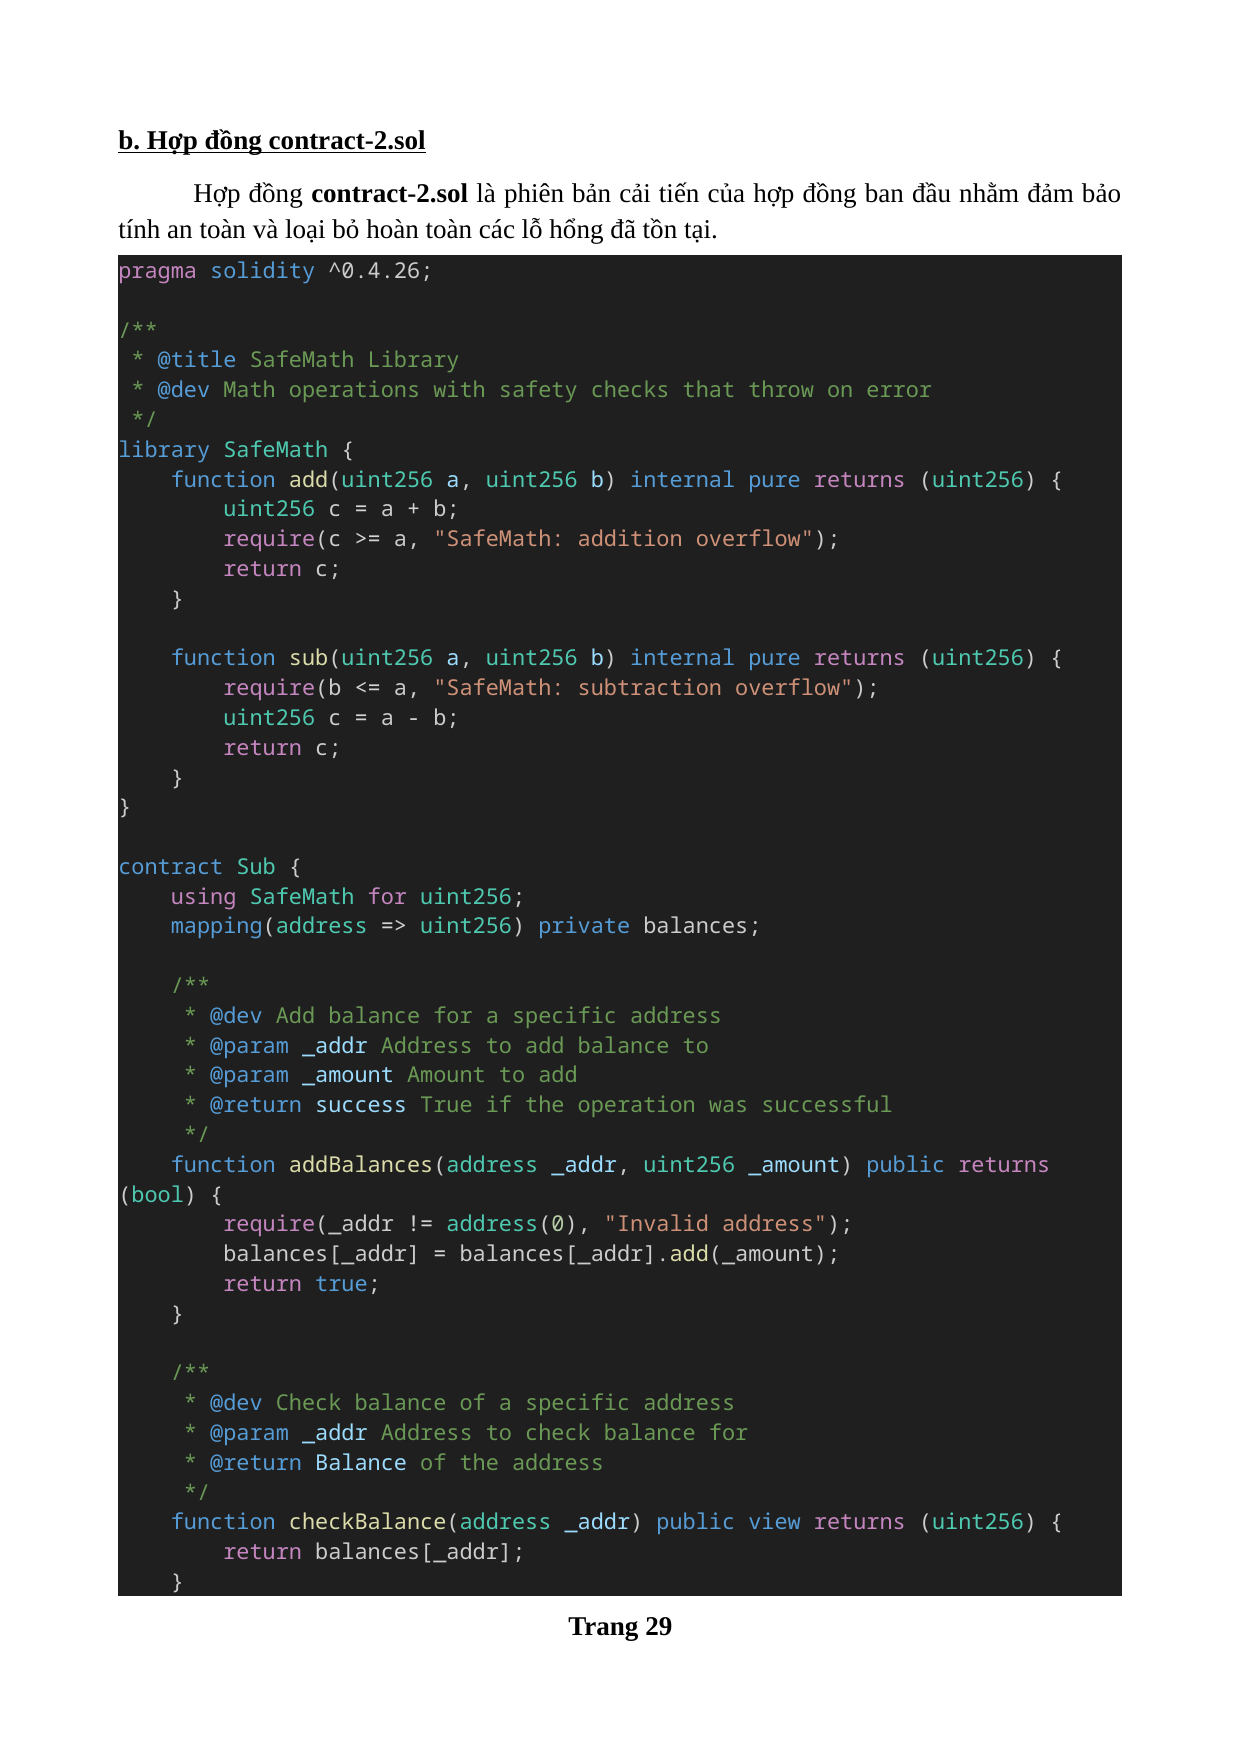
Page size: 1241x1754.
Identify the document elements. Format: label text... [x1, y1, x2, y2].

text b. Hợp đồng contract-2.sol [118, 124, 1122, 156]
text * @return success True if the operation was successful [118, 1089, 1122, 1119]
text * @title SafeMath Library [118, 344, 1122, 374]
text return c; [118, 732, 1122, 761]
text } [118, 1566, 1122, 1596]
text function checkBalance(address _addr) public view returns (uint256) { [118, 1506, 1122, 1536]
text function add(uint256 a, uint256 b) internal pure returns (uint256) { [118, 463, 1122, 493]
text * @dev Check balance of a specific address [118, 1387, 1122, 1417]
text */ [118, 1476, 1122, 1506]
text require(_addr != address(0), "Invalid address"); [118, 1208, 1122, 1238]
text } [118, 1298, 1122, 1327]
text * @param _addr Address to check balance for [118, 1417, 1122, 1447]
text * @dev Math operations with safety checks that throw on error [118, 374, 1122, 404]
text */ [118, 1119, 1122, 1149]
text /** [118, 1357, 1122, 1387]
text return balances[_addr]; [118, 1536, 1122, 1566]
text return true; [118, 1268, 1122, 1298]
text * @return Balance of the address [118, 1447, 1122, 1476]
text using SafeMath for uint256; [118, 881, 1122, 910]
text } [118, 791, 1122, 821]
text library SafeMath { [118, 434, 1122, 463]
text mapping(address => uint256) private balances; [118, 910, 1122, 940]
text } [118, 761, 1122, 791]
text } [118, 583, 1122, 612]
text require(c >= a, "SafeMath: addition overflow"); [118, 523, 1122, 553]
text require(b <= a, "SafeMath: subtraction overflow"); [118, 672, 1122, 702]
text uint256 c = a - b; [118, 702, 1122, 732]
text function addBalances(address _addr, uint256 _amount) public returns (bool) { [118, 1149, 1122, 1208]
text uint256 c = a + b; [118, 493, 1122, 523]
text balances[_addr] = balances[_addr].add(_amount); [118, 1238, 1122, 1268]
text * @dev Add balance for a specific address [118, 1000, 1122, 1029]
text /** [118, 314, 1122, 344]
text function sub(uint256 a, uint256 b) internal pure returns (uint256) { [118, 642, 1122, 672]
text pragma solidity ^0.4.26; [118, 255, 1122, 285]
text return c; [118, 553, 1122, 583]
text * @param _amount Amount to add [118, 1059, 1122, 1089]
text * @param _addr Address to add balance to [118, 1029, 1122, 1059]
text */ [118, 404, 1122, 434]
text Hợp đồng contract-2.sol là phiên bản cải tiến của hợp đồng ban đầu nhằm đảm bảo tính an toàn và loại bỏ hoàn toàn các lỗ hổng đã tồn tại. [118, 177, 1122, 244]
text /** [118, 970, 1122, 1000]
text contract Sub { [118, 851, 1122, 881]
